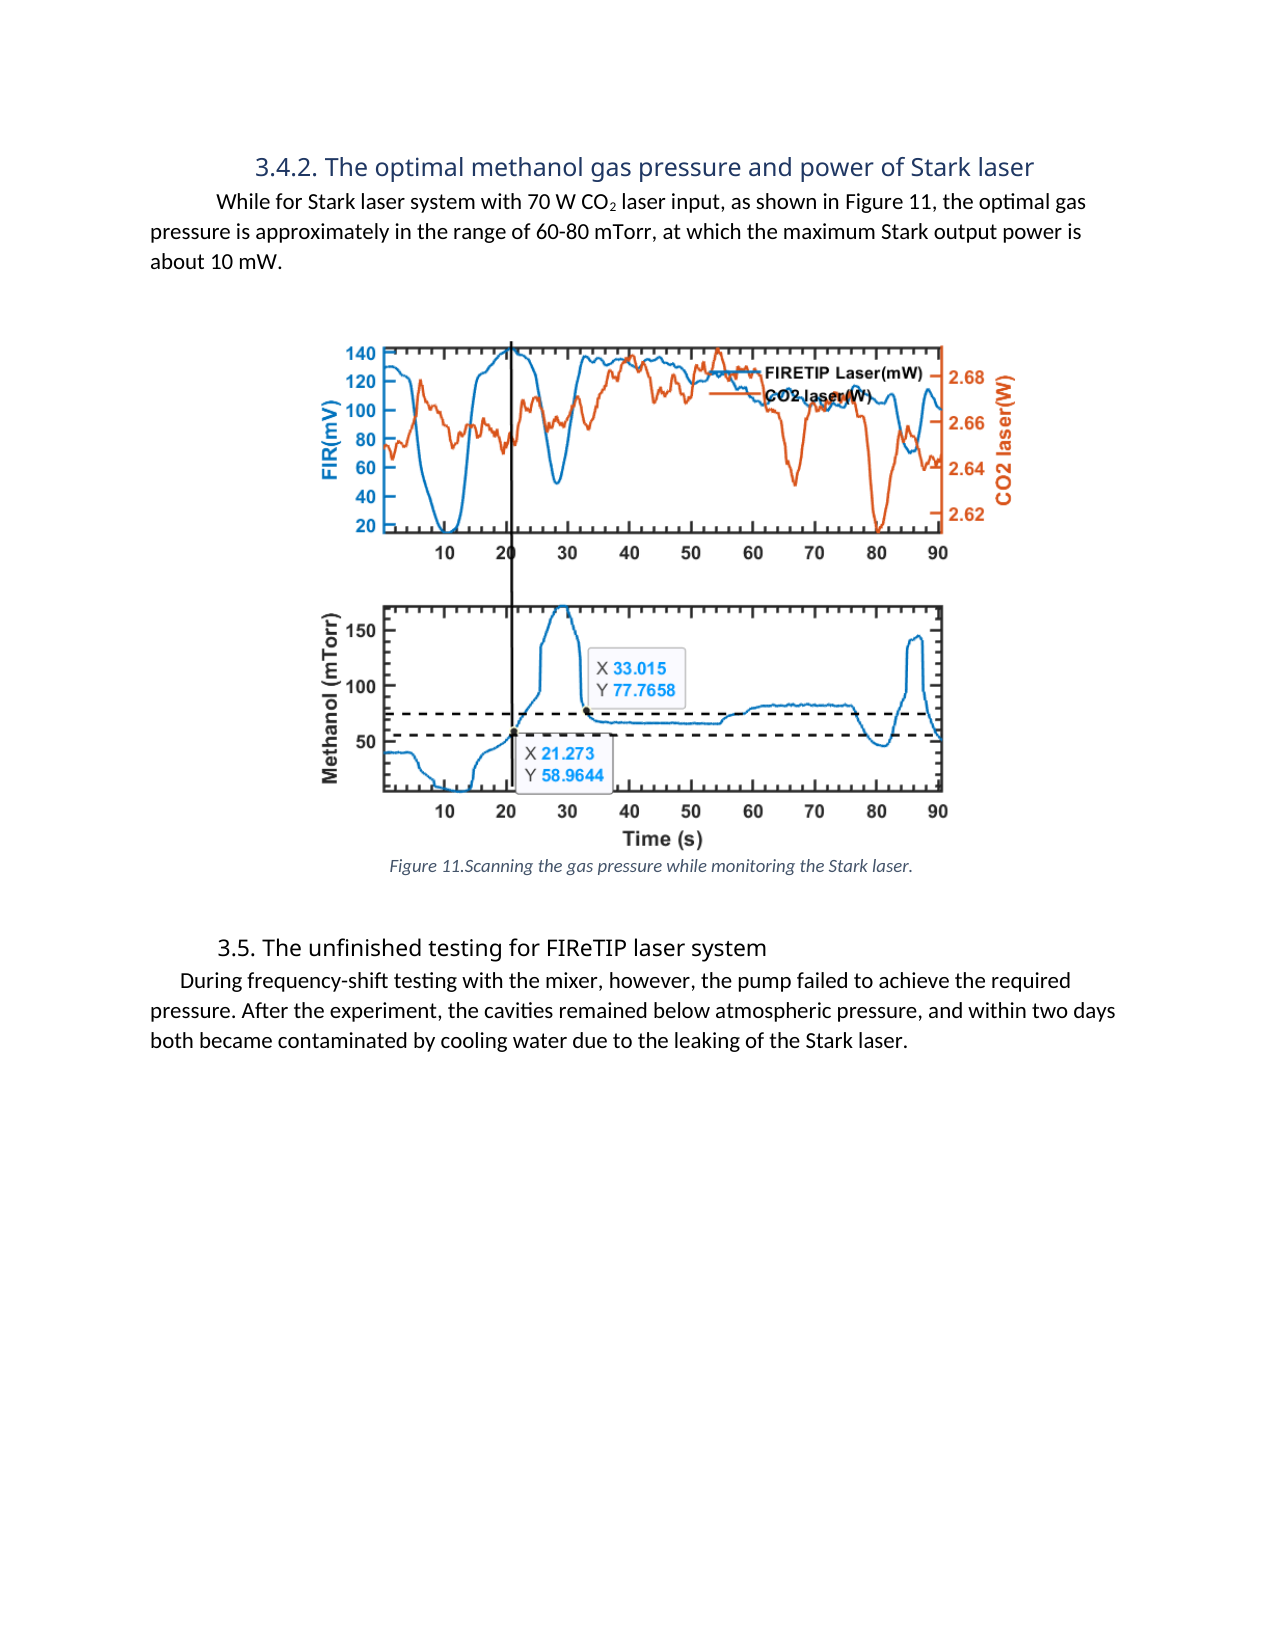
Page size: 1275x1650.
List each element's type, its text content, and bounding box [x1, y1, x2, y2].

picture [289, 307, 1016, 852]
text During frequency-shift testing with the mixer, however, the pump failed to achieve the required pressure. After the experiment, the cavities remained below atmospheric pressure, and within two days both became contaminated by cooling water due to the leaking of the Stark laser. [150, 966, 1125, 1054]
subtitle The optimal methanol gas pressure and power of Stark laser [255, 150, 1125, 184]
text Figure 11.Scanning the gas pressure while monitoring the Stark laser. [150, 854, 1125, 877]
subtitle The unfinished testing for FIReTIP laser system [217, 932, 1125, 963]
text While for Stark laser system with 70 W CO2 laser input, as shown in Figure 11, the optimal gas pressure is approximately in the range of 60-80 mTorr, at which the maximum Stark output power is about 10 mW. [150, 187, 1125, 275]
